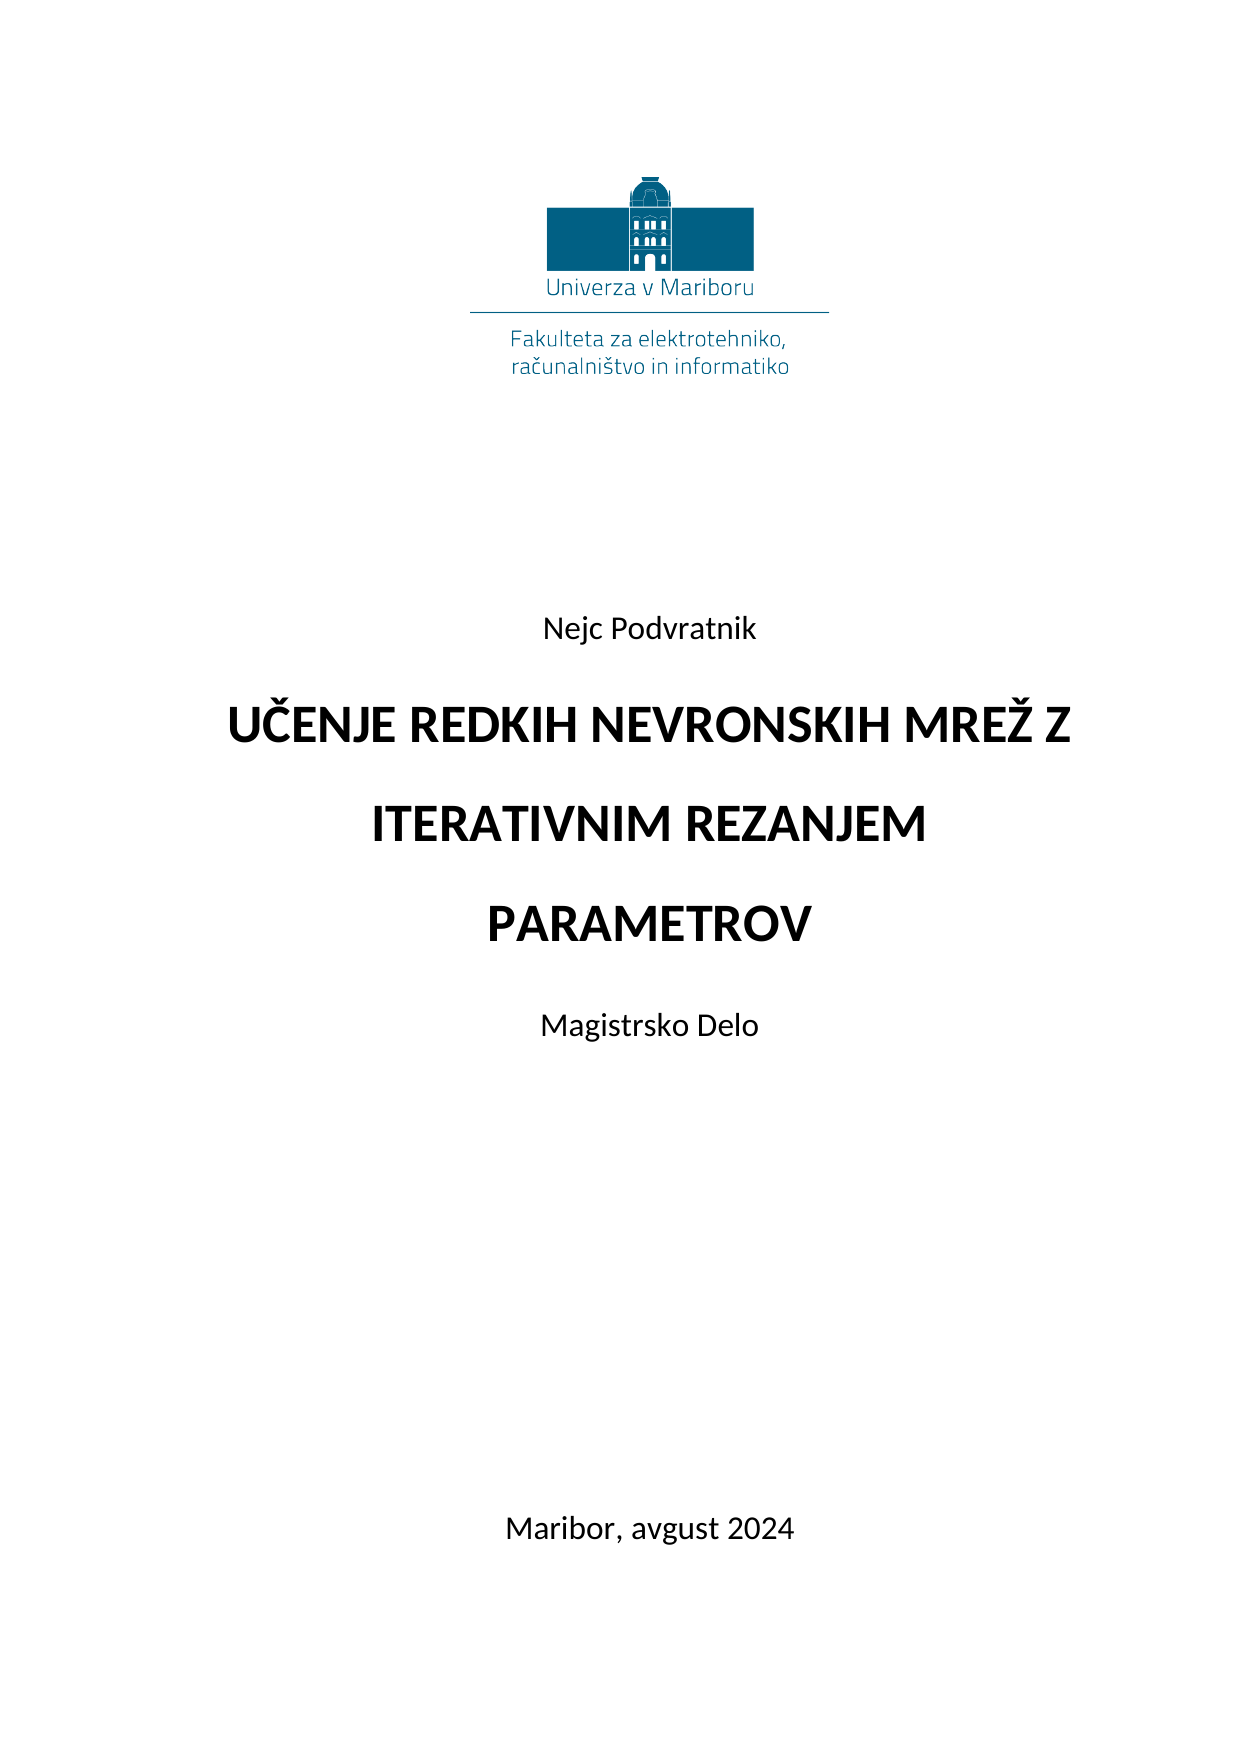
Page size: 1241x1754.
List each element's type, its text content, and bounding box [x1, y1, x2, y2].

subtitle Magistrsko Delo [207, 1004, 1092, 1045]
text Nejc Podvratnik [207, 607, 1092, 648]
picture [470, 177, 830, 311]
text Maribor, avgust 2024 [207, 1507, 1092, 1547]
text UČENJE REDKIH NEVRONSKIH MREŽ Z ITERATIVNIM REZANJEM PARAMETROV [207, 690, 1092, 954]
picture [470, 314, 830, 374]
